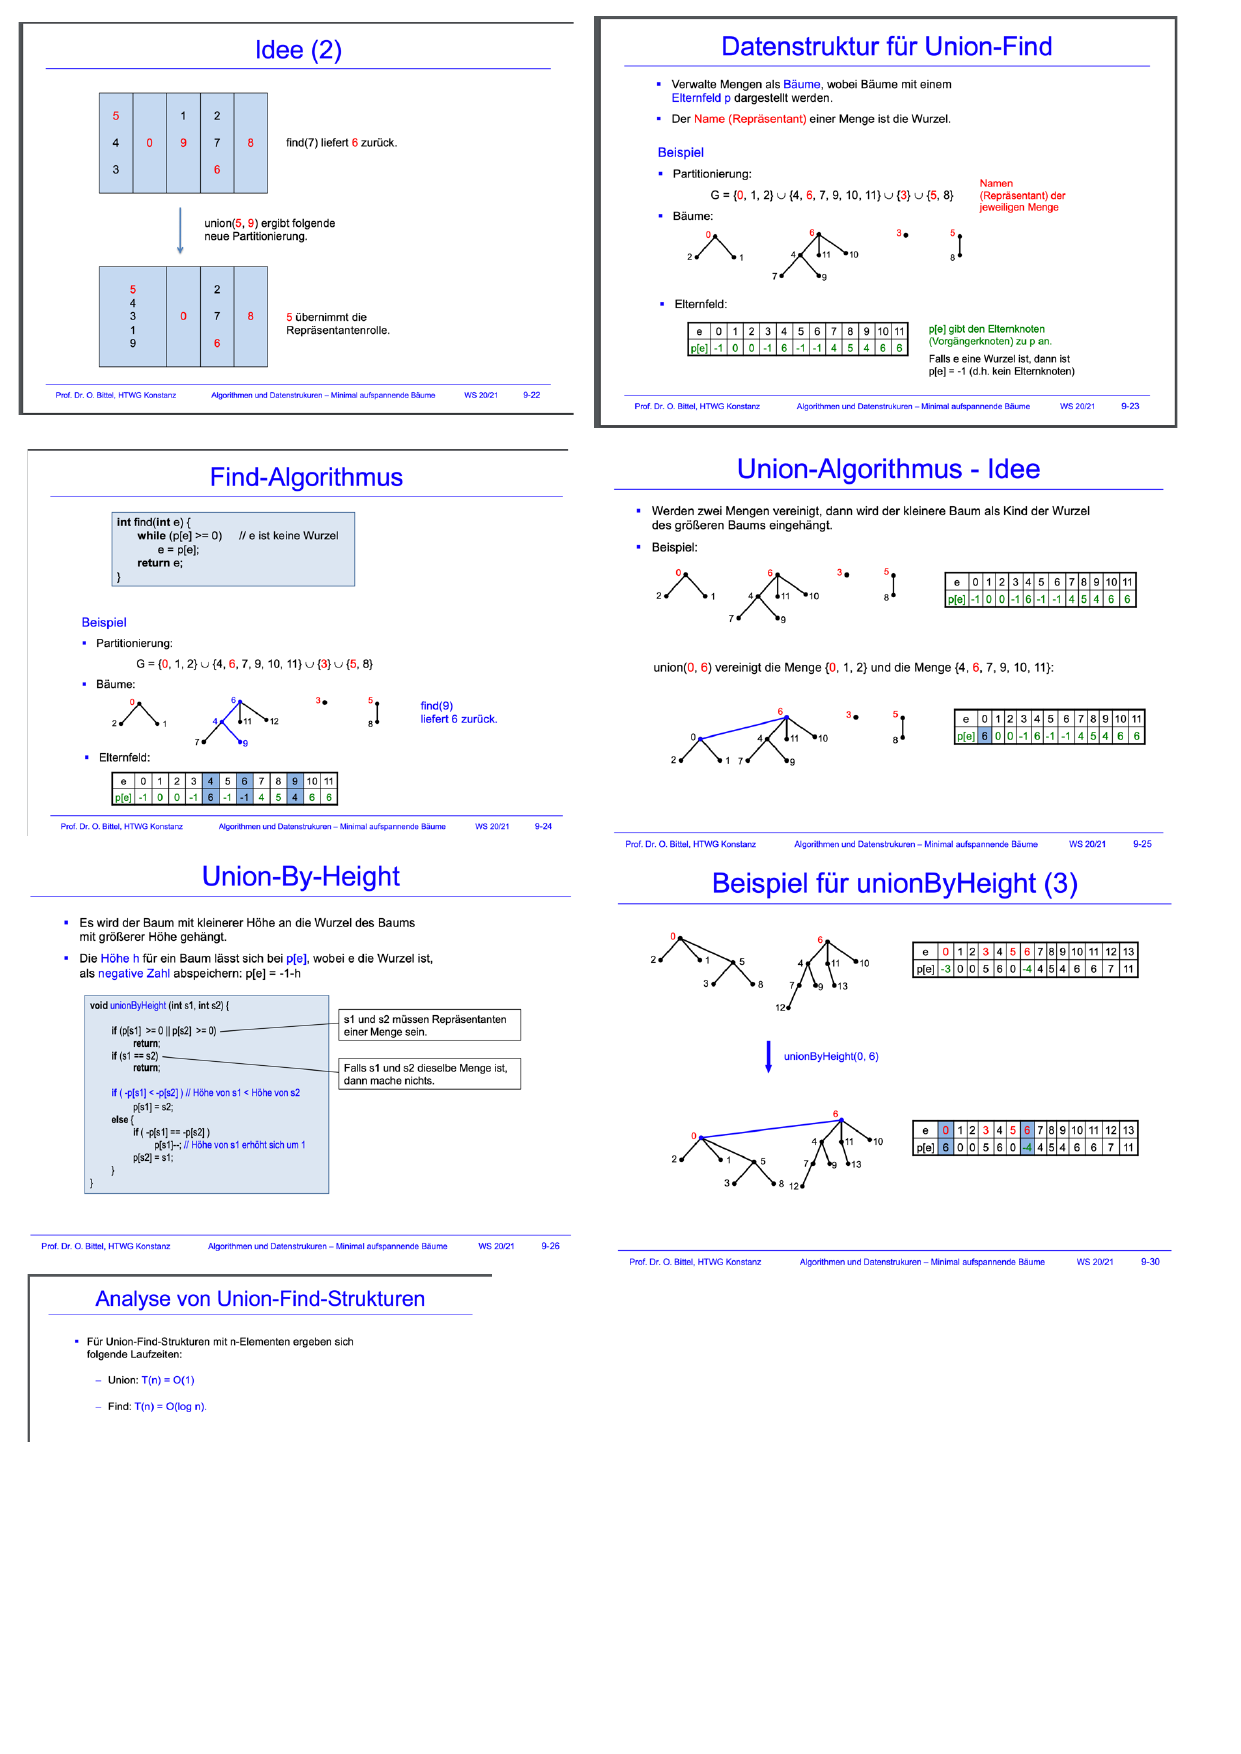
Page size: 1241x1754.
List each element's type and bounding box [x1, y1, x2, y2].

picture [27, 1274, 492, 1442]
picture [18, 22, 574, 415]
picture [18, 855, 579, 1259]
picture [594, 443, 1178, 1275]
text [32, 17, 1240, 139]
picture [594, 139, 1178, 428]
picture [27, 449, 569, 836]
